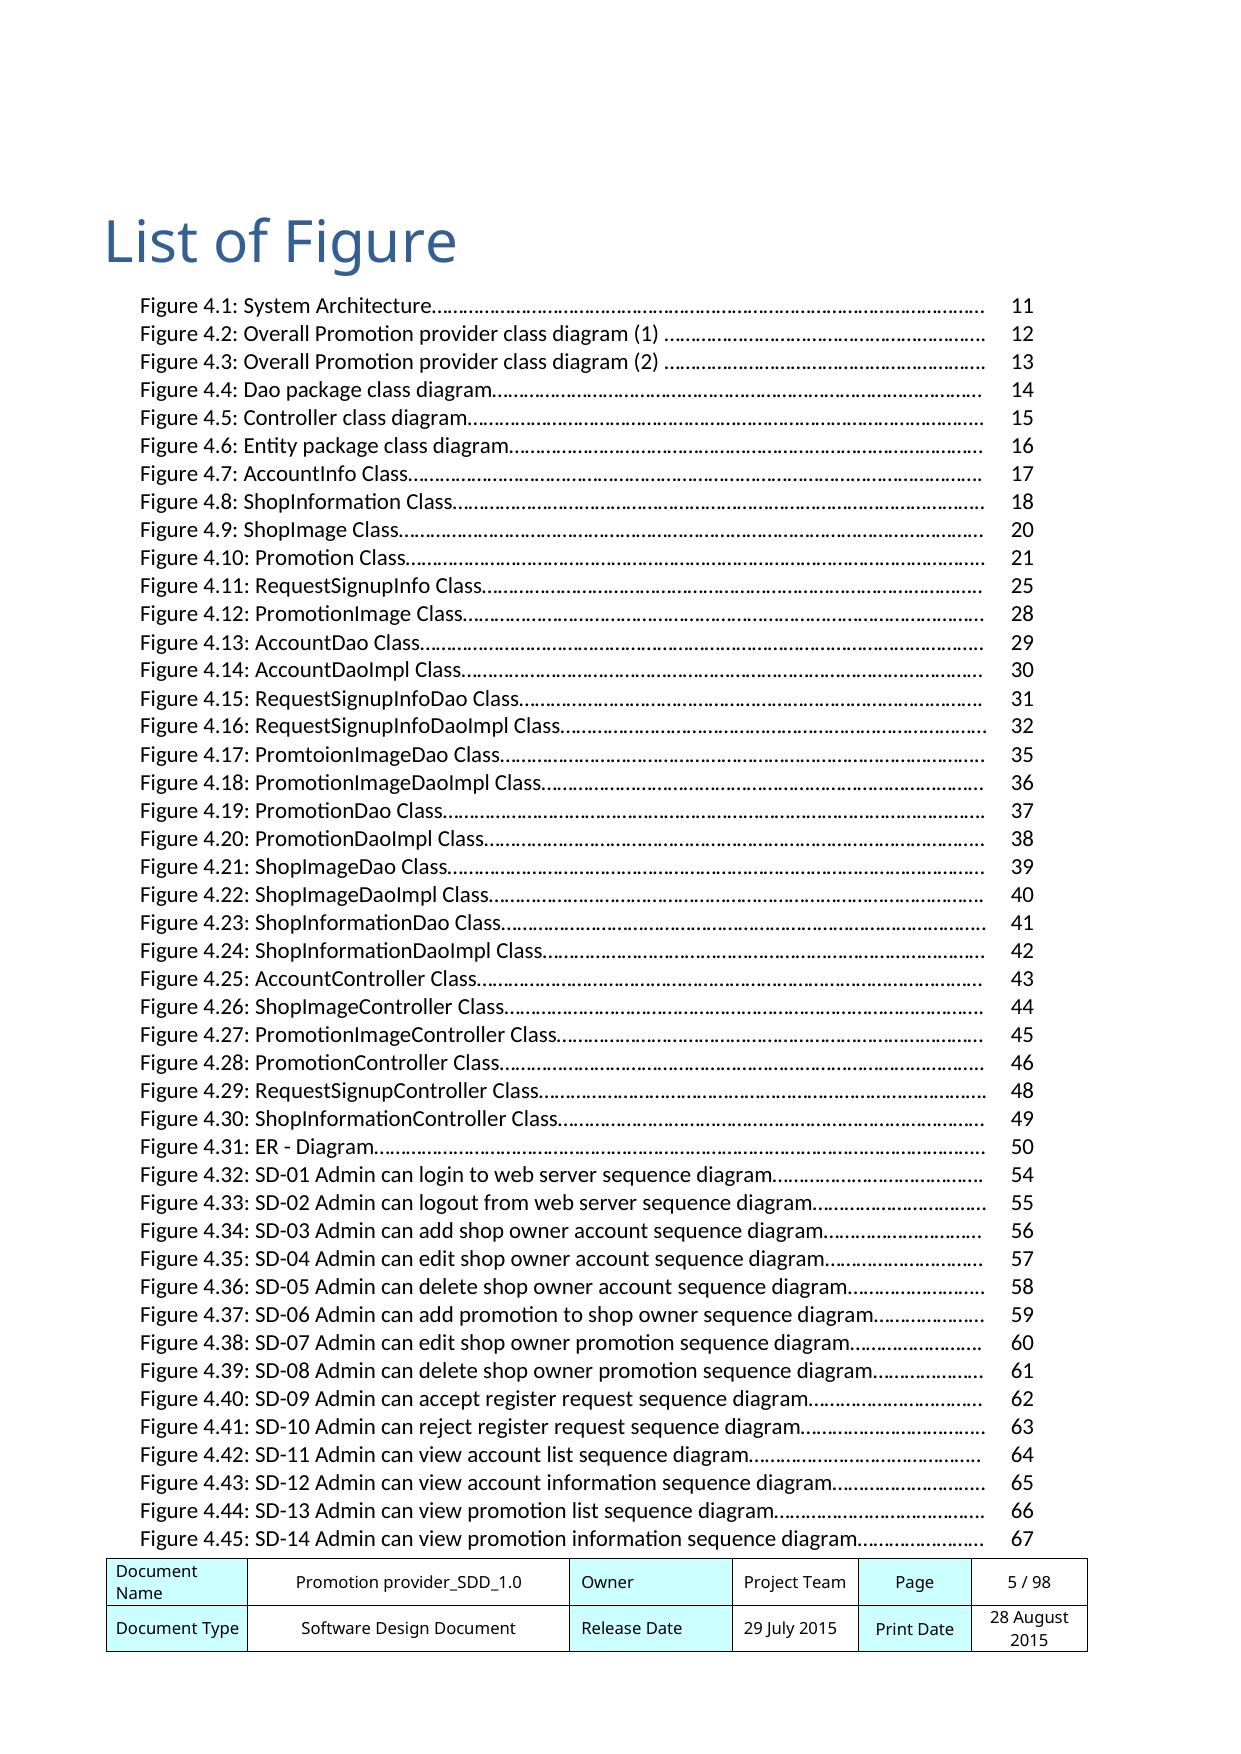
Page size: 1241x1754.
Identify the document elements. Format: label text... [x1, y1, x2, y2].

table_cell Figure 4.6: Entity package class diagram……………………………………………………………………………… [129, 431, 999, 459]
table_cell Figure 4.20: PromotionDaoImpl Class………………………………………………………………………………….. [129, 824, 999, 852]
table_cell 54 [999, 1160, 1065, 1188]
table_cell 49 [999, 1104, 1065, 1132]
table_cell Figure 4.5: Controller class diagram…………………………………………………………………………………….. [129, 404, 999, 431]
table_cell 41 [999, 908, 1065, 936]
table_cell 29 [999, 628, 1065, 656]
table_cell 43 [999, 964, 1065, 992]
table_cell Figure 4.35: SD-04 Admin can edit shop owner account sequence diagram………………………… [129, 1244, 999, 1272]
table_cell Figure 4.41: SD-10 Admin can reject register request sequence diagram…………………………….. [129, 1412, 999, 1440]
table_cell Figure 4.18: PromotionImageDaoImpl Class………………………………………………………………………… [129, 768, 999, 796]
table_cell 25 [999, 572, 1065, 599]
table_cell Figure 4.34: SD-03 Admin can add shop owner account sequence diagram………………………… [129, 1216, 999, 1244]
table_cell 65 [999, 1468, 1065, 1496]
table_cell Figure 4.22: ShopImageDaoImpl Class…………………………………………………………………………………. [129, 880, 999, 908]
table_cell 20 [999, 516, 1065, 543]
table_cell 59 [999, 1300, 1065, 1328]
table_cell Figure 4.44: SD-13 Admin can view promotion list sequence diagram…………………………………. [129, 1496, 999, 1524]
table_cell 60 [999, 1328, 1065, 1356]
table_cell 57 [999, 1244, 1065, 1272]
table_cell 55 [999, 1188, 1065, 1216]
table_cell 56 [999, 1216, 1065, 1244]
table_cell Figure 4.37: SD-06 Admin can add promotion to shop owner sequence diagram………………… [129, 1300, 999, 1328]
table_cell Figure 4.23: ShopInformationDao Class……………………………………………………………………………….. [129, 908, 999, 936]
table_cell Figure 4.32: SD-01 Admin can login to web server sequence diagram…………………………………. [129, 1160, 999, 1188]
table_cell 38 [999, 824, 1065, 852]
table_cell 44 [999, 992, 1065, 1020]
table_cell 32 [999, 712, 1065, 740]
table_cell 17 [999, 460, 1065, 487]
table_cell 48 [999, 1076, 1065, 1104]
table_cell 36 [999, 768, 1065, 796]
subtitle List of Figure [103, 200, 1090, 279]
table_cell Figure 4.28: PromotionController Class……………………………………………………………………………….. [129, 1048, 999, 1076]
table_cell 28 [999, 600, 1065, 628]
table_cell Figure 4.14: AccountDaoImpl Class……………………………………………………………………………………… [129, 656, 999, 684]
table_cell 30 [999, 656, 1065, 684]
table_cell Figure 4.4: Dao package class diagram………………………………………………………………………………… [129, 375, 999, 403]
table_cell Figure 4.8: ShopInformation Class……………………………………………………………………………………….. [129, 488, 999, 516]
table_cell 39 [999, 852, 1065, 880]
table_cell Figure 4.26: ShopImageController Class………………………………………………………………………………. [129, 992, 999, 1020]
table_cell Figure 4.3: Overall Promotion provider class diagram (2) ……………………………………………………. [129, 348, 999, 375]
table_cell Figure 4.36: SD-05 Admin can delete shop owner account sequence diagram…………………….. [129, 1272, 999, 1300]
table_cell Figure 4.25: AccountController Class…………………………………………………………………………………… [129, 964, 999, 992]
table_cell Figure 4.12: PromotionImage Class……………………………………………………………………………………… [129, 600, 999, 628]
table_cell 14 [999, 375, 1065, 403]
table_cell 61 [999, 1356, 1065, 1384]
table_cell Figure 4.45: SD-14 Admin can view promotion information sequence diagram…………………… [129, 1524, 999, 1552]
table_cell 45 [999, 1020, 1065, 1048]
table_cell 66 [999, 1496, 1065, 1524]
table_cell 67 [999, 1524, 1065, 1552]
table_cell 62 [999, 1384, 1065, 1412]
table_cell Figure 4.33: SD-02 Admin can logout from web server sequence diagram…………………………… [129, 1188, 999, 1216]
table_cell 46 [999, 1048, 1065, 1076]
table_cell 42 [999, 936, 1065, 964]
table_cell Figure 4.27: PromotionImageController Class……………………………………………………………………… [129, 1020, 999, 1048]
table_cell Figure 4.13: AccountDao Class…………………………………………………………………………………………….. [129, 628, 999, 656]
table_cell 64 [999, 1440, 1065, 1468]
table_cell Figure 4.10: Promotion Class……………………………………………………………………………………………….. [129, 544, 999, 572]
table_cell Figure 4.16: RequestSignupInfoDaoImpl Class……………………………………………………………………… [129, 712, 999, 740]
table_cell 37 [999, 796, 1065, 824]
table_cell 35 [999, 740, 1065, 768]
table_cell Figure 4.9: ShopImage Class………………………………………………………………………………………………… [129, 516, 999, 543]
table_cell Figure 4.43: SD-12 Admin can view account information sequence diagram……………………….. [129, 1468, 999, 1496]
table_cell Figure 4.42: SD-11 Admin can view account list sequence diagram…………………………………….. [129, 1440, 999, 1468]
table_cell 58 [999, 1272, 1065, 1300]
table_cell 31 [999, 684, 1065, 712]
table_cell 12 [999, 319, 1065, 347]
table_cell 15 [999, 404, 1065, 431]
table_cell Figure 4.39: SD-08 Admin can delete shop owner promotion sequence diagram………………… [129, 1356, 999, 1384]
table_cell 16 [999, 431, 1065, 459]
table_header Figure 4.1: System Architecture…………………………………………………………………………………………… [129, 291, 999, 319]
table_cell Figure 4.38: SD-07 Admin can edit shop owner promotion sequence diagram……………………. [129, 1328, 999, 1356]
table_cell 18 [999, 488, 1065, 516]
table_cell 40 [999, 880, 1065, 908]
table_cell 21 [999, 544, 1065, 572]
table_cell Figure 4.19: PromotionDao Class…………………………………………………………………………………………. [129, 796, 999, 824]
table_cell 50 [999, 1132, 1065, 1160]
table_cell Figure 4.11: RequestSignupInfo Class………………………………………………………………………………….. [129, 572, 999, 599]
table_header 11 [999, 291, 1065, 319]
table_cell Figure 4.17: PromtoionImageDao Class……………………………………………………………………………….. [129, 740, 999, 768]
table_cell 13 [999, 348, 1065, 375]
table_cell Figure 4.7: AccountInfo Class………………………………………………………………………………………………. [129, 460, 999, 487]
table_cell Figure 4.31: ER - Diagram…………………………………………………………………………………………………….. [129, 1132, 999, 1160]
table_cell Figure 4.2: Overall Promotion provider class diagram (1) ……………………………………………………. [129, 319, 999, 347]
table_cell Figure 4.24: ShopInformationDaoImpl Class………………………………………………………………………… [129, 936, 999, 964]
table_cell Figure 4.15: RequestSignupInfoDao Class……………………………………………………………………………. [129, 684, 999, 712]
table_cell Figure 4.29: RequestSignupController Class…………………………………………………………………………. [129, 1076, 999, 1104]
table_cell 63 [999, 1412, 1065, 1440]
table_cell Figure 4.30: ShopInformationController Class……………………………………………………………………… [129, 1104, 999, 1132]
table_cell Figure 4.21: ShopImageDao Class………………………………………………………………………………………… [129, 852, 999, 880]
table_cell Figure 4.40: SD-09 Admin can accept register request sequence diagram…………………………… [129, 1384, 999, 1412]
